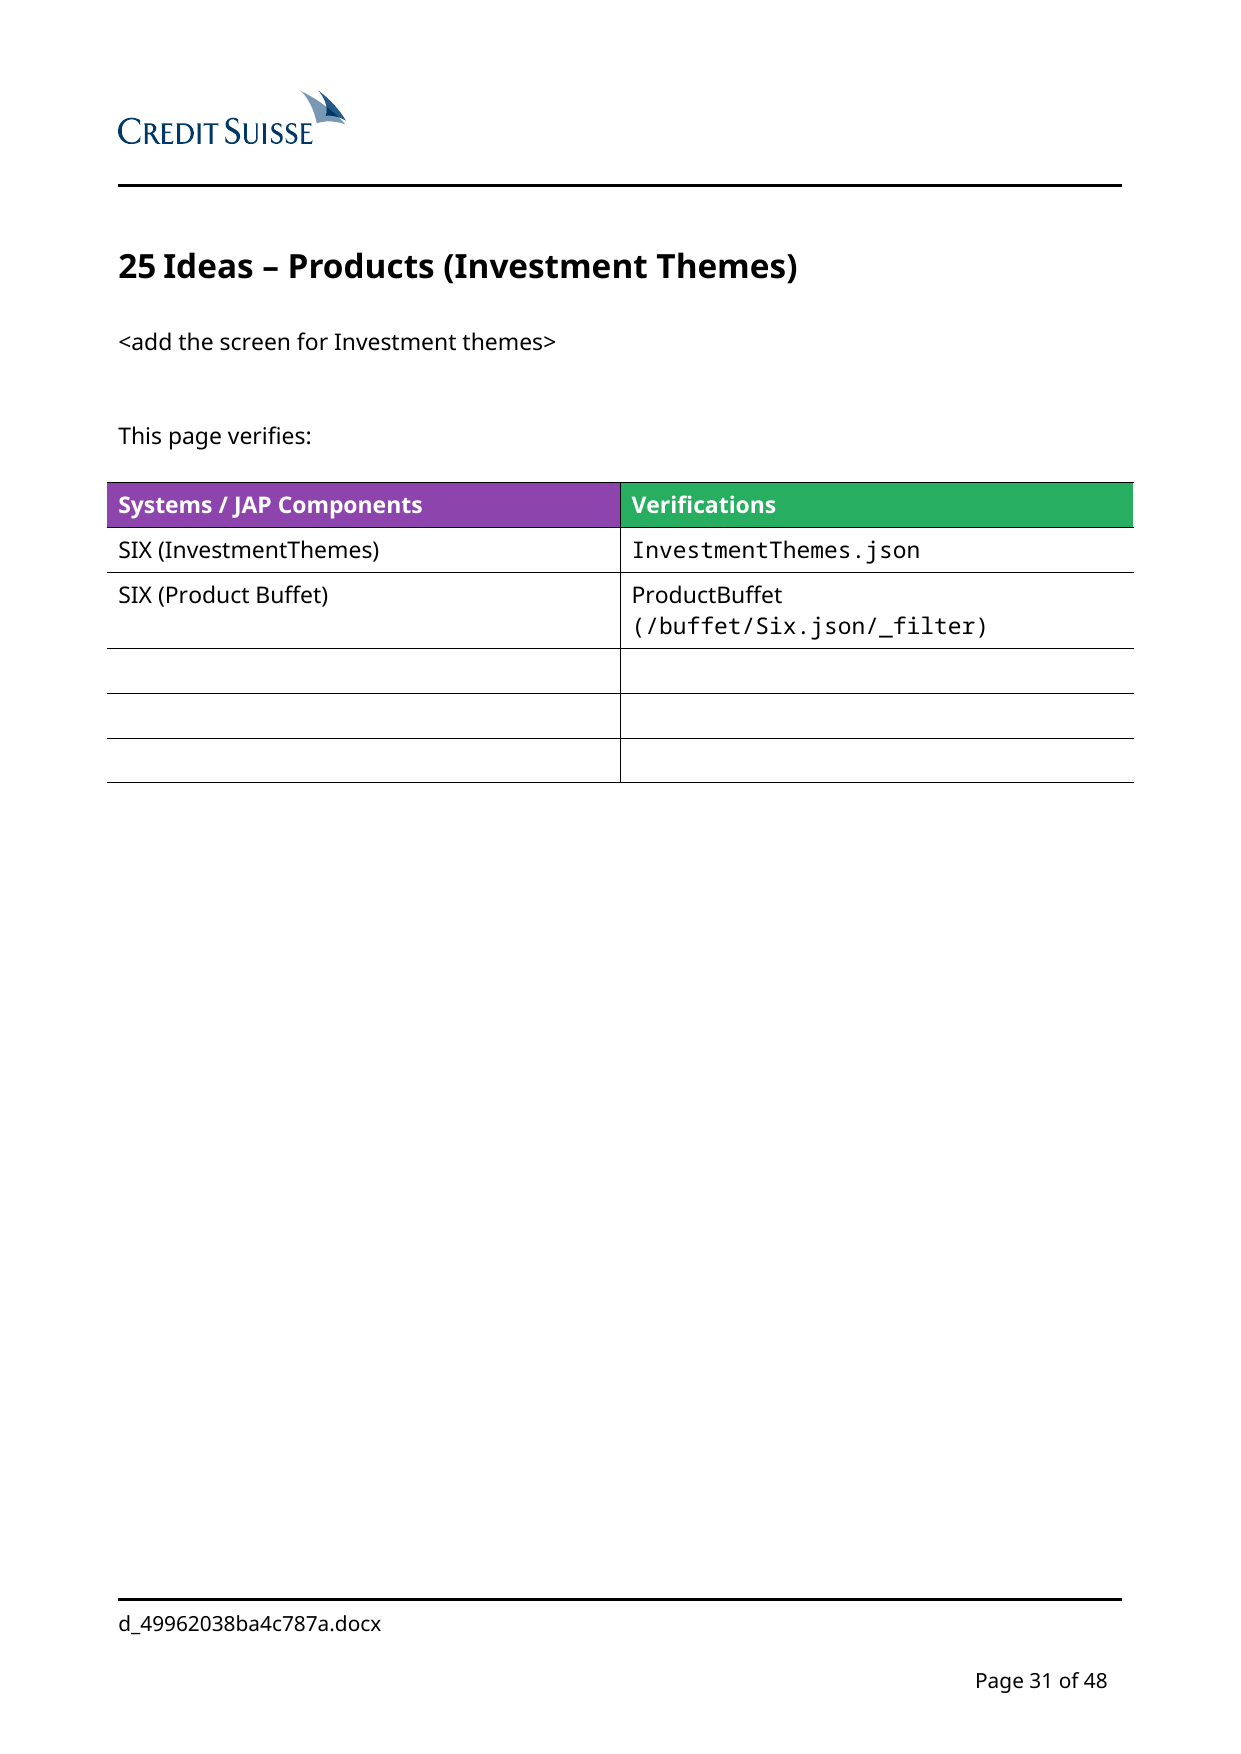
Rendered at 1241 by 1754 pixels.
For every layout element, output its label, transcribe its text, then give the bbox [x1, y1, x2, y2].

subtitle Ideas – Products (Investment Themes) [118, 243, 1122, 288]
table_cell [107, 694, 620, 737]
text This page verifies: [118, 420, 1122, 451]
table_cell [621, 649, 1133, 693]
table_header Verifications [621, 483, 1133, 527]
table_cell InvestmentThemes.json [621, 528, 1133, 572]
table_cell [107, 649, 620, 693]
text <add the screen for Investment themes> [118, 326, 1122, 357]
table_cell [107, 739, 620, 782]
table_cell ProductBuffet (/buffet/Six.json/_filter) [621, 573, 1133, 648]
table_header Systems / JAP Components [107, 483, 620, 527]
table_cell [621, 739, 1133, 782]
table_cell SIX (Product Buffet) [107, 573, 620, 648]
table_cell SIX (InvestmentThemes) [107, 528, 620, 572]
table_cell [621, 694, 1133, 737]
